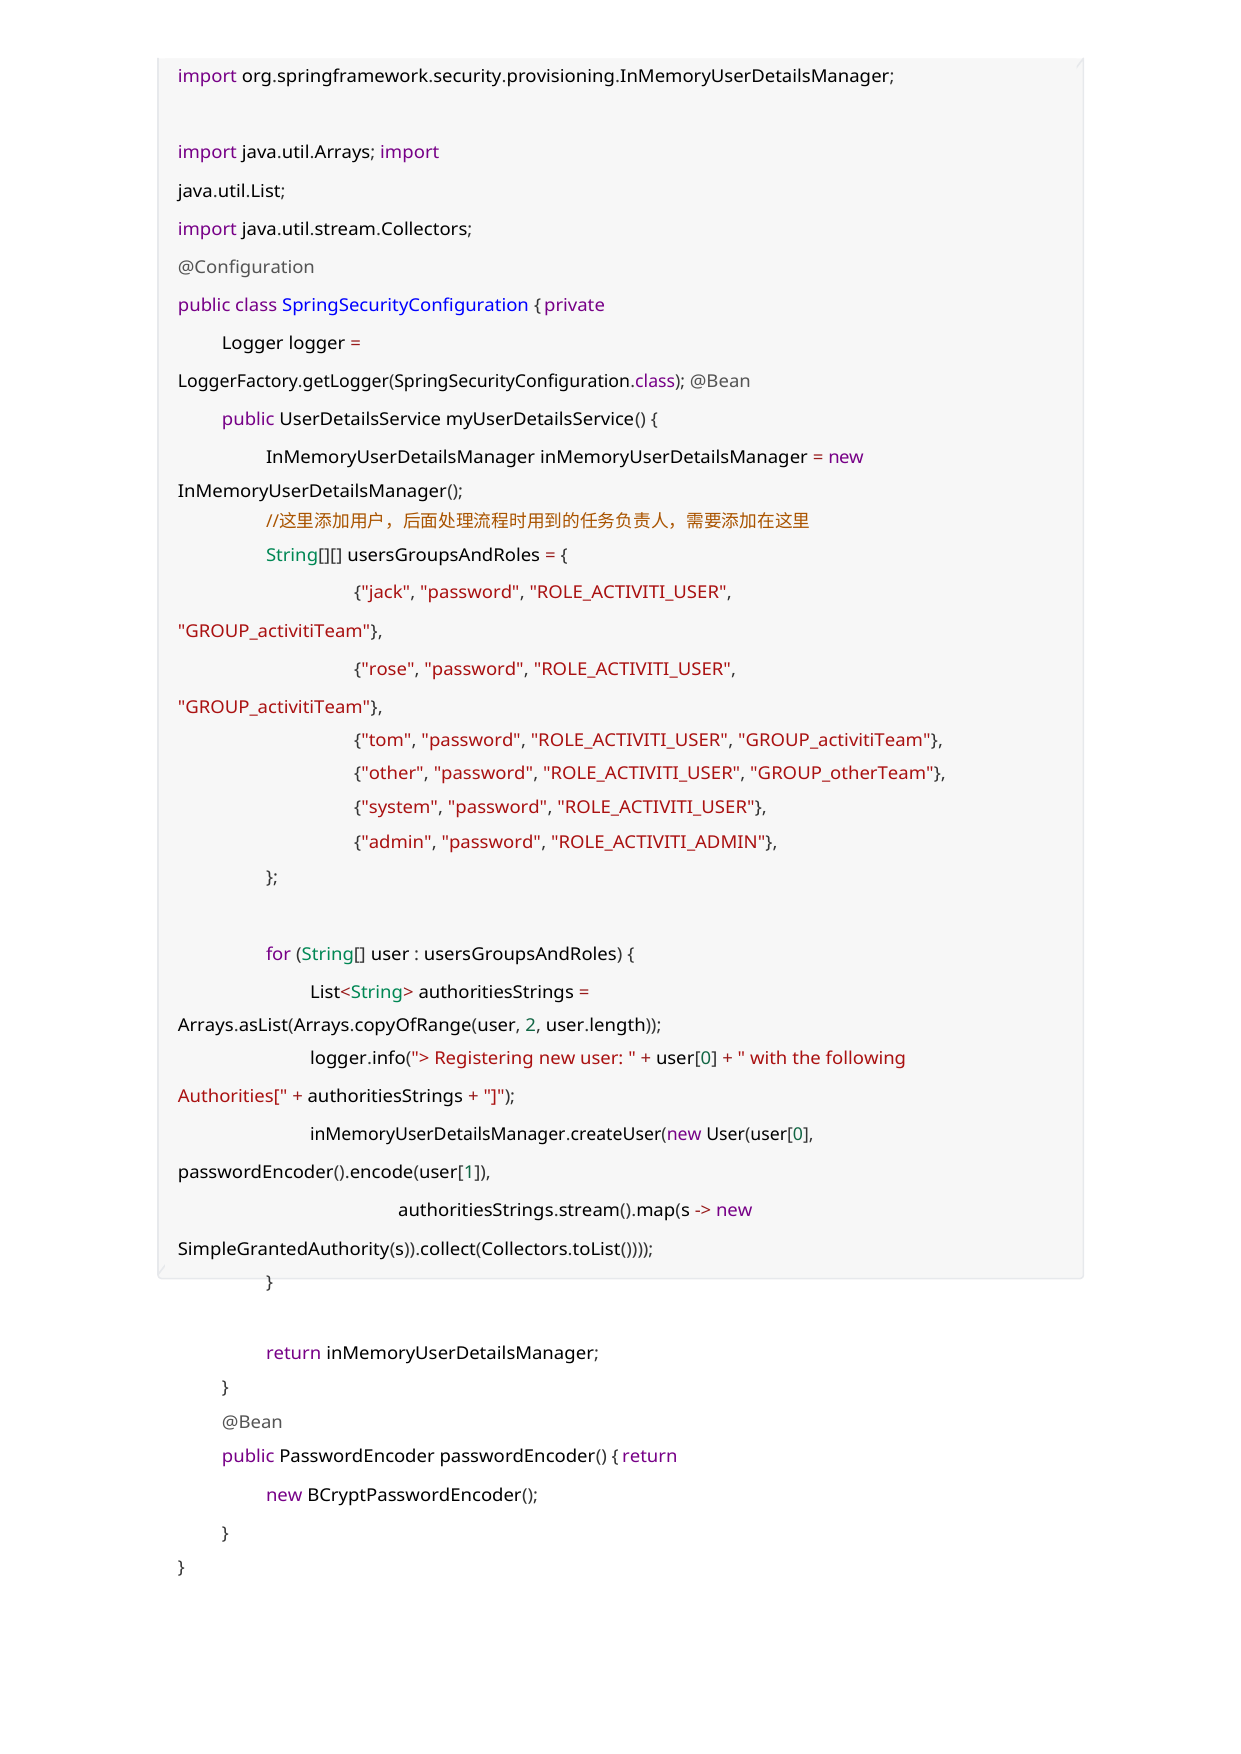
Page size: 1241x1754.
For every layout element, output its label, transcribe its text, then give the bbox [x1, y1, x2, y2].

text logger.info("> Registering new user: " + user[0] + " with the following Authorities[" + authoritiesStrings + "]"); [178, 1045, 984, 1108]
text import java.util.Arrays; import java.util.List; [178, 140, 444, 202]
text } [222, 1375, 1096, 1399]
text }; [266, 864, 1096, 888]
text for (String[] user : usersGroupsAndRoles) { List<String> authoritiesStrings = [266, 941, 741, 1003]
text } [266, 1274, 1096, 1292]
text public PasswordEncoder passwordEncoder() { return new BCryptPasswordEncoder(); [222, 1444, 686, 1506]
text return inMemoryUserDetailsManager; [266, 1340, 1096, 1364]
text {"other", "password", "ROLE_ACTIVITI_USER", "GROUP_otherTeam"}, [354, 760, 1096, 784]
text inMemoryUserDetailsManager.createUser(new User(user[0], passwordEncoder().encode(user[1]), [178, 1122, 1096, 1184]
text //这里添加用户，后面处理流程时用到的任务负责人，需要添加在这里String[][] usersGroupsAndRoles = { [266, 507, 837, 567]
text {"tom", "password", "ROLE_ACTIVITI_USER", "GROUP_activitiTeam"}, [354, 732, 1096, 750]
text public UserDetailsService myUserDetailsService() { InMemoryUserDetailsManager inMemoryUserDetailsManager = new [222, 407, 917, 469]
text @Bean [222, 1409, 1096, 1433]
text LoggerFactory.getLogger(SpringSecurityConfiguration.class); @Bean [178, 369, 834, 393]
text InMemoryUserDetailsManager(); [178, 483, 1096, 501]
text {"admin", "password", "ROLE_ACTIVITI_ADMIN"}, [354, 830, 1096, 854]
text public class SpringSecurityConfiguration { private Logger logger = [178, 292, 642, 355]
text {"jack", "password", "ROLE_ACTIVITI_USER", "GROUP_activitiTeam"}, [178, 580, 818, 642]
text import org.springframework.security.provisioning.InMemoryUserDetailsManager; [178, 63, 1096, 87]
text } [178, 1555, 1096, 1579]
text import java.util.stream.Collectors; @Configuration [178, 216, 566, 278]
text authoritiesStrings.stream().map(s -> new SimpleGrantedAuthority(s)).collect(Collectors.toList()))); [178, 1198, 841, 1260]
text {"system", "password", "ROLE_ACTIVITI_USER"}, [354, 795, 1096, 819]
text Arrays.asList(Arrays.copyOfRange(user, 2, user.length)); [178, 1017, 1096, 1035]
text {"rose", "password", "ROLE_ACTIVITI_USER", "GROUP_activitiTeam"}, [178, 656, 818, 718]
text } [222, 1520, 1096, 1544]
